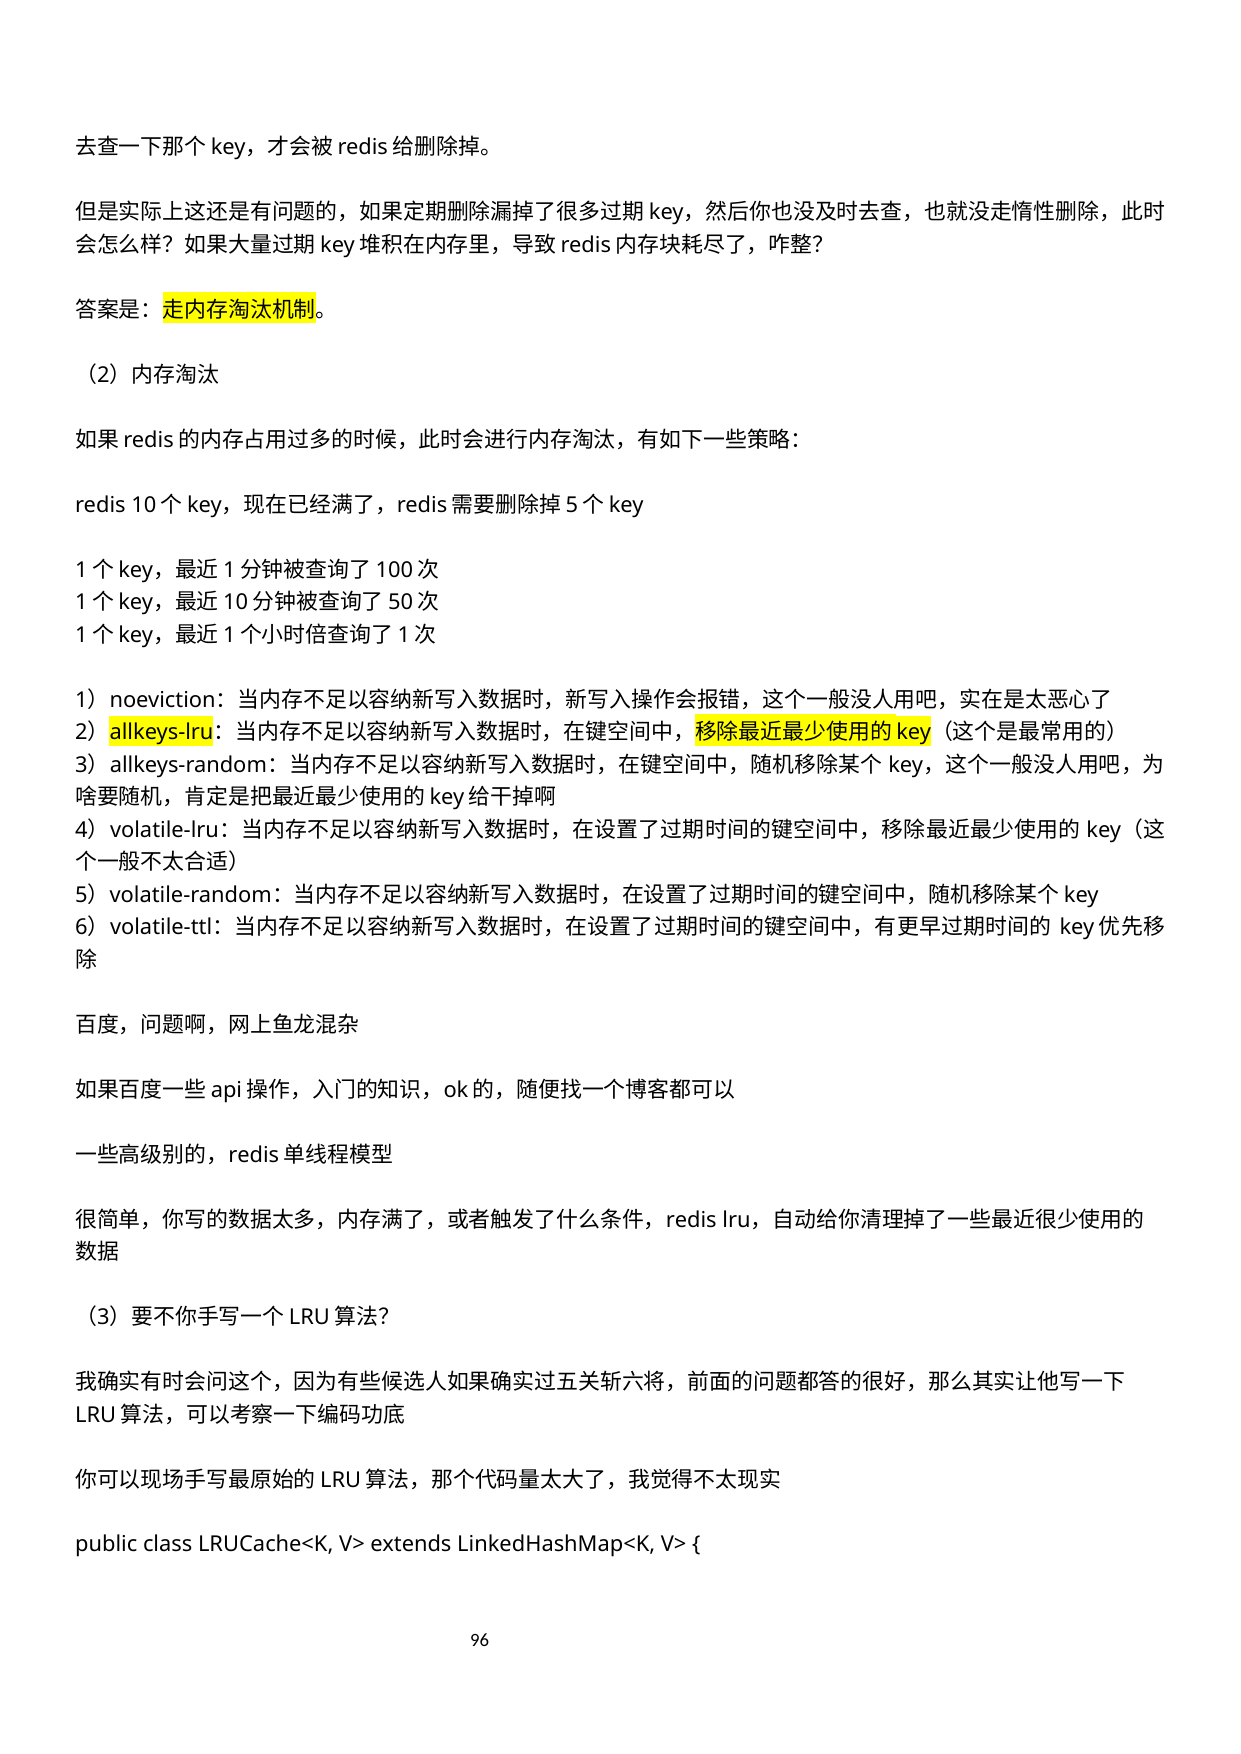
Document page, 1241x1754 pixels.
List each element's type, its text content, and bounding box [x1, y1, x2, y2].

text 但是实际上这还是有问题的，如果定期删除漏掉了很多过期key，然后你也没及时去查，也就没走惰性删除，此时会怎么样？如果大量过期key堆积在内存里，导致redis内存块耗尽了，咋整？ [75, 194, 1165, 259]
text 1个key，最近10分钟被查询了50次 [75, 584, 1165, 616]
text 4）volatile-lru：当内存不足以容纳新写入数据时，在设置了过期时间的键空间中，移除最近最少使用的key（这个一般不太合适） [75, 811, 1165, 876]
text 2）allkeys-lru：当内存不足以容纳新写入数据时，在键空间中，移除最近最少使用的key（这个是最常用的） [896, 714, 1165, 746]
text 2）allkeys-lru：当内存不足以容纳新写入数据时，在键空间中，移除最近最少使用的key（这个是最常用的） [75, 714, 695, 746]
text 我确实有时会问这个，因为有些候选人如果确实过五关斩六将，前面的问题都答的很好，那么其实让他写一下LRU算法，可以考察一下编码功底 [75, 1364, 1165, 1429]
text （2）内存淘汰 [75, 356, 1165, 389]
text 如果百度一些api操作，入门的知识，ok的，随便找一个博客都可以 [75, 1071, 1165, 1104]
text 百度，问题啊，网上鱼龙混杂 [75, 1006, 1165, 1039]
text 你可以现场手写最原始的LRU算法，那个代码量太大了，我觉得不太现实 [75, 1461, 1165, 1494]
text 如果redis的内存占用过多的时候，此时会进行内存淘汰，有如下一些策略： [75, 421, 1165, 454]
text （3）要不你手写一个LRU算法？ [75, 1266, 1165, 1331]
text 1）noeviction：当内存不足以容纳新写入数据时，新写入操作会报错，这个一般没人用吧，实在是太恶心了 [75, 681, 1165, 714]
text 答案是：走内存淘汰机制。 [75, 291, 1165, 324]
text 一些高级别的，redis单线程模型 [75, 1136, 1165, 1169]
text 1个key，最近1个小时倍查询了1次 [75, 616, 1165, 649]
text 1个key，最近1分钟被查询了100次 [75, 551, 1165, 584]
text 3）allkeys-random：当内存不足以容纳新写入数据时，在键空间中，随机移除某个key，这个一般没人用吧，为啥要随机，肯定是把最近最少使用的key给干掉啊 [75, 746, 1165, 811]
text public class LRUCache<K, V> extends LinkedHashMap<K, V> { [75, 1526, 1165, 1559]
text redis 10个key，现在已经满了，redis需要删除掉5个key [75, 486, 1165, 519]
text 很简单，你写的数据太多，内存满了，或者触发了什么条件，redis lru，自动给你清理掉了一些最近很少使用的数据 [75, 1201, 1165, 1266]
text 6）volatile-ttl：当内存不足以容纳新写入数据时，在设置了过期时间的键空间中，有更早过期时间的key优先移除 [75, 909, 1165, 974]
text 5）volatile-random：当内存不足以容纳新写入数据时，在设置了过期时间的键空间中，随机移除某个key [75, 876, 1165, 909]
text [75, 129, 1165, 161]
